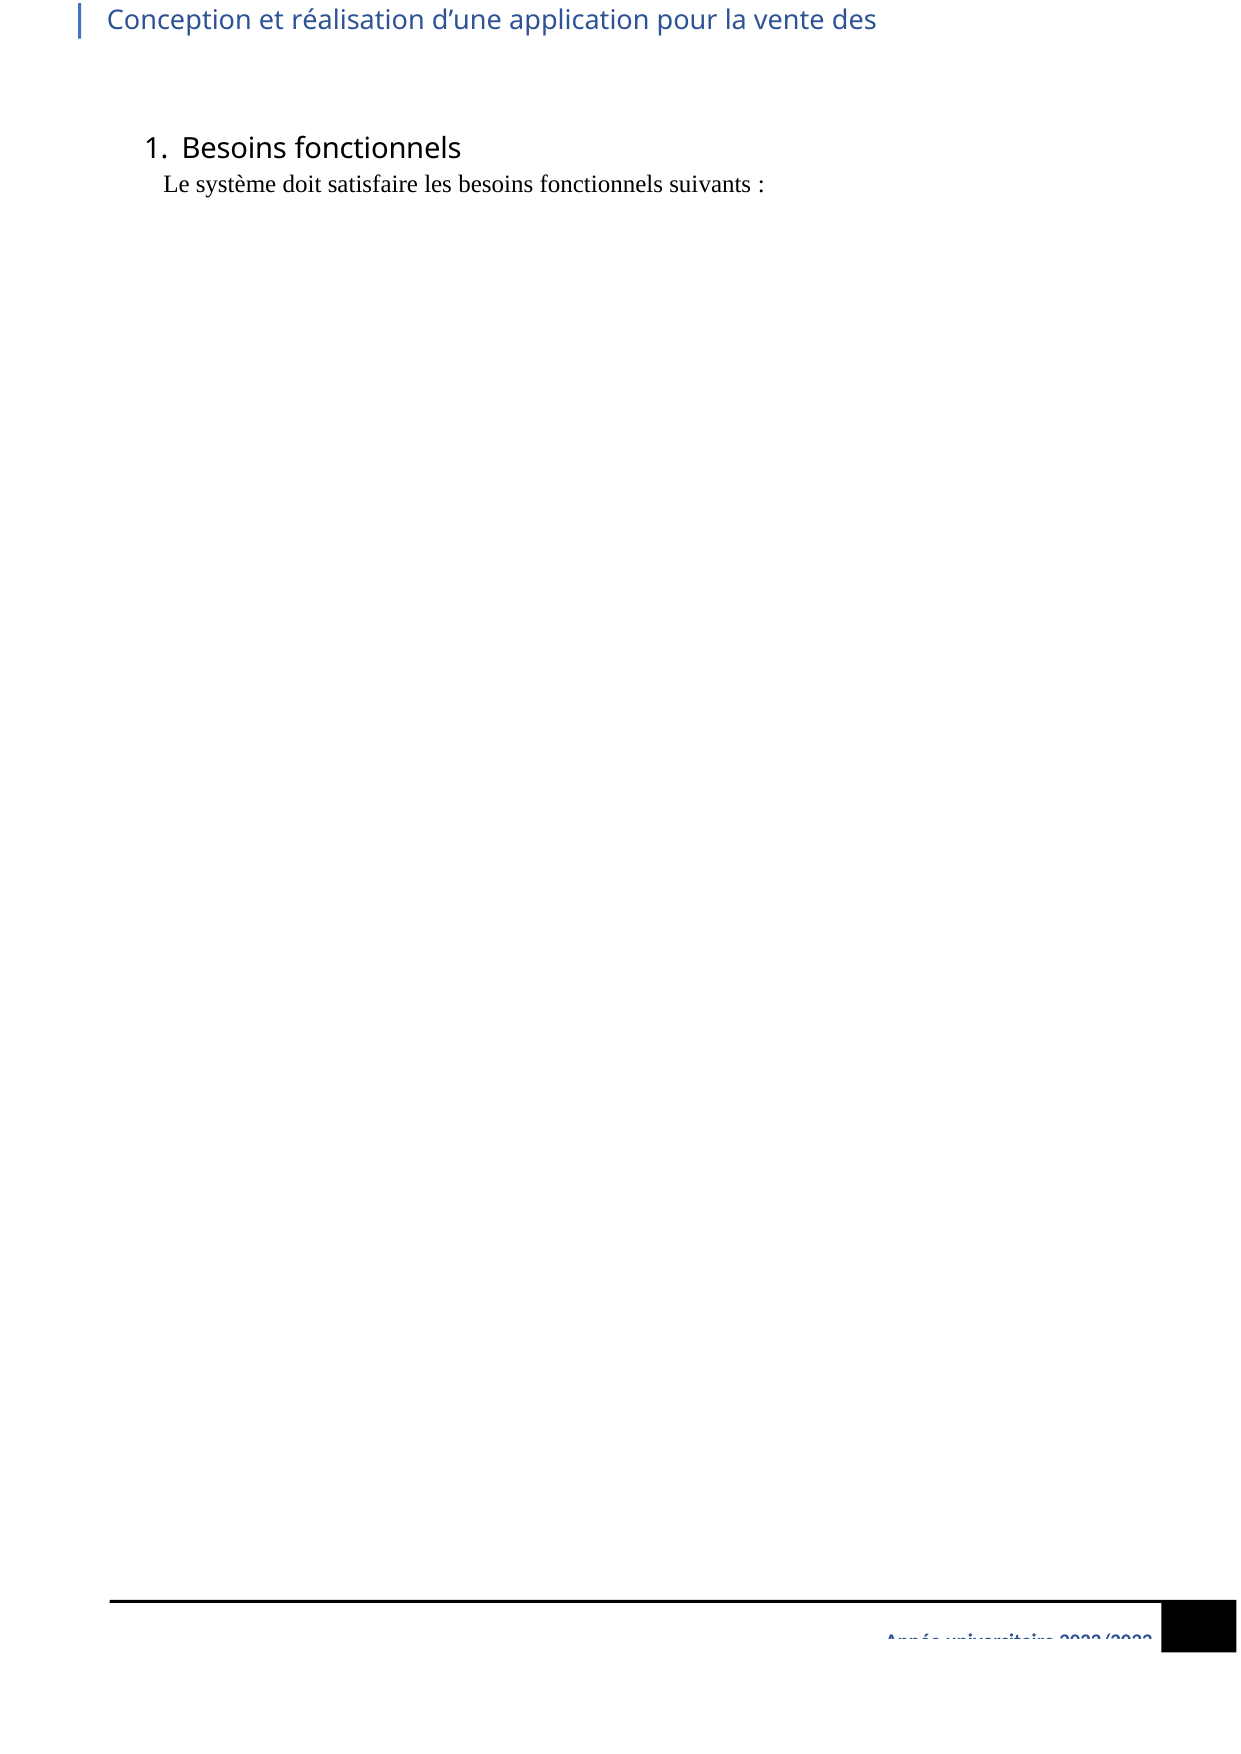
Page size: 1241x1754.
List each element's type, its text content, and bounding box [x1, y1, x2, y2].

subtitle Besoins fonctionnels [144, 127, 1196, 167]
text Le système doit satisfaire les besoins fonctionnels suivants : [163, 169, 1196, 198]
